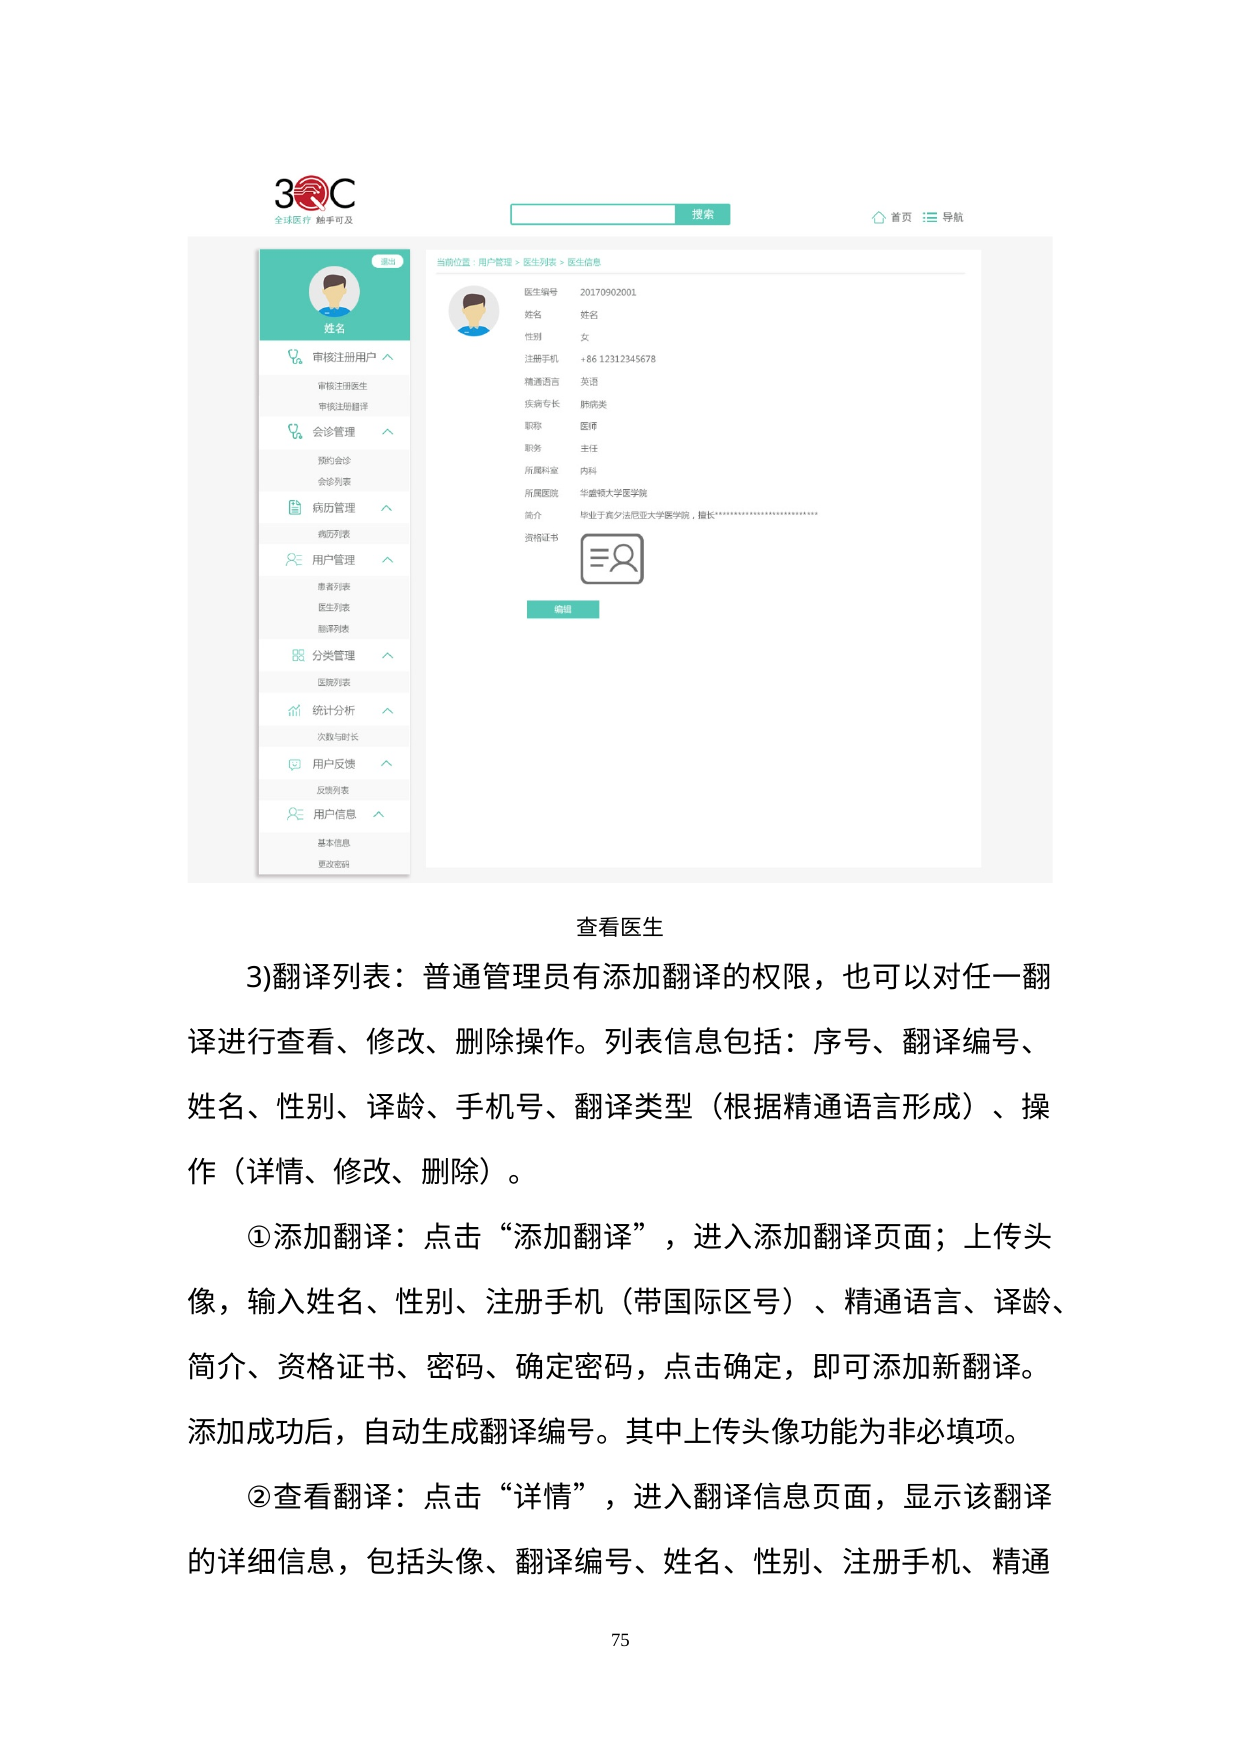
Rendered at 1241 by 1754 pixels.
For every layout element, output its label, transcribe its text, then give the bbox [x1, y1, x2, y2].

text 3)翻译列表：普通管理员有添加翻译的权限，也可以对任一翻译进行查看、修改、删除操作。列表信息包括：序号、翻译编号、姓名、性别、译龄、手机号、翻译类型（根据精通语言形成）、操作（详情、修改、删除）。 [187, 942, 1053, 1202]
text 查看医生 [187, 909, 1053, 942]
text ①添加翻译：点击“添加翻译”，进入添加翻译页面；上传头像，输入姓名、性别、注册手机（带国际区号）、精通语言、译龄、简介、资格证书、密码、确定密码，点击确定，即可添加新翻译。添加成功后，自动生成翻译编号。其中上传头像功能为非必填项。 [187, 1202, 1053, 1462]
picture [187, 162, 1053, 883]
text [187, 1462, 1053, 1592]
